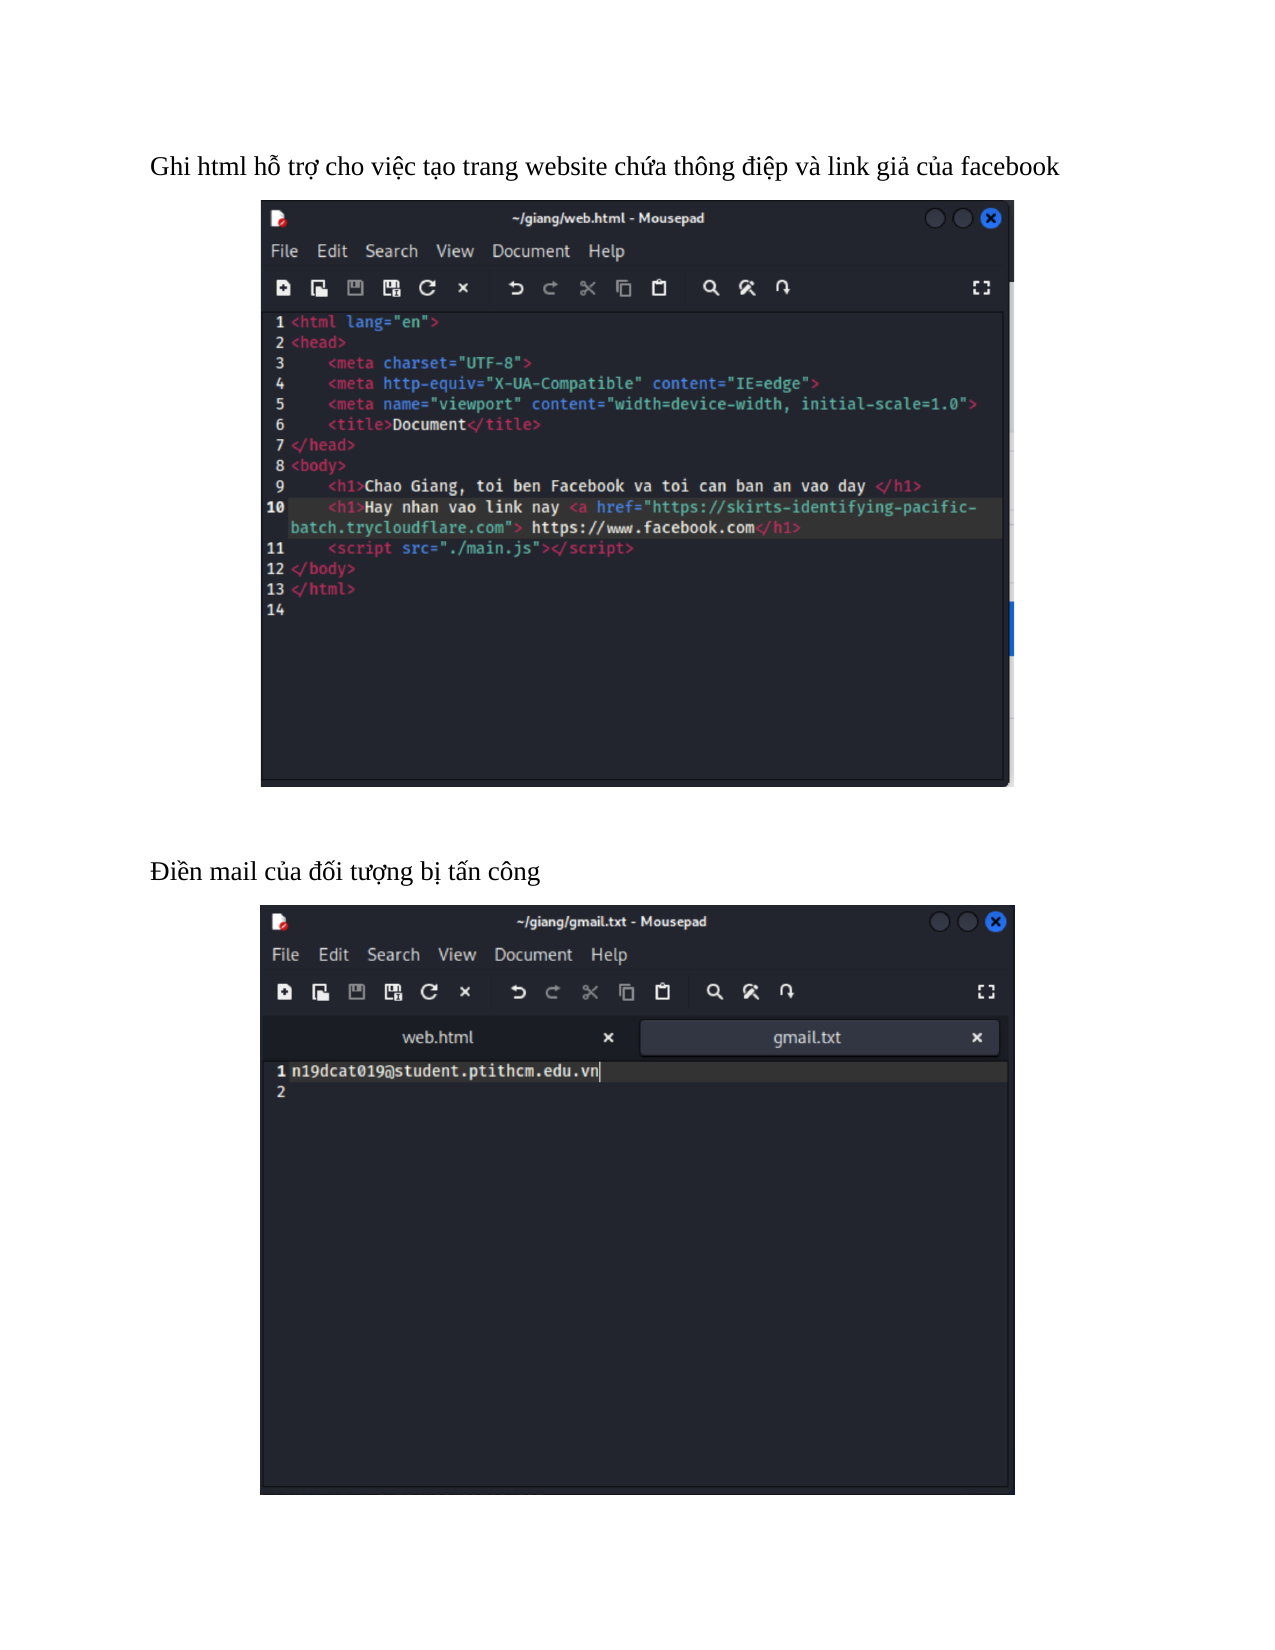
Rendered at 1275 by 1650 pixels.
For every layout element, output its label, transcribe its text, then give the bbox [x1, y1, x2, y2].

text Ghi html hỗ trợ cho việc tạo trang website chứa thông điệp và link giả của facebook [150, 150, 1125, 181]
picture [260, 200, 1015, 787]
text Điền mail của đối tượng bị tấn công [150, 856, 1125, 887]
picture [260, 905, 1015, 1495]
